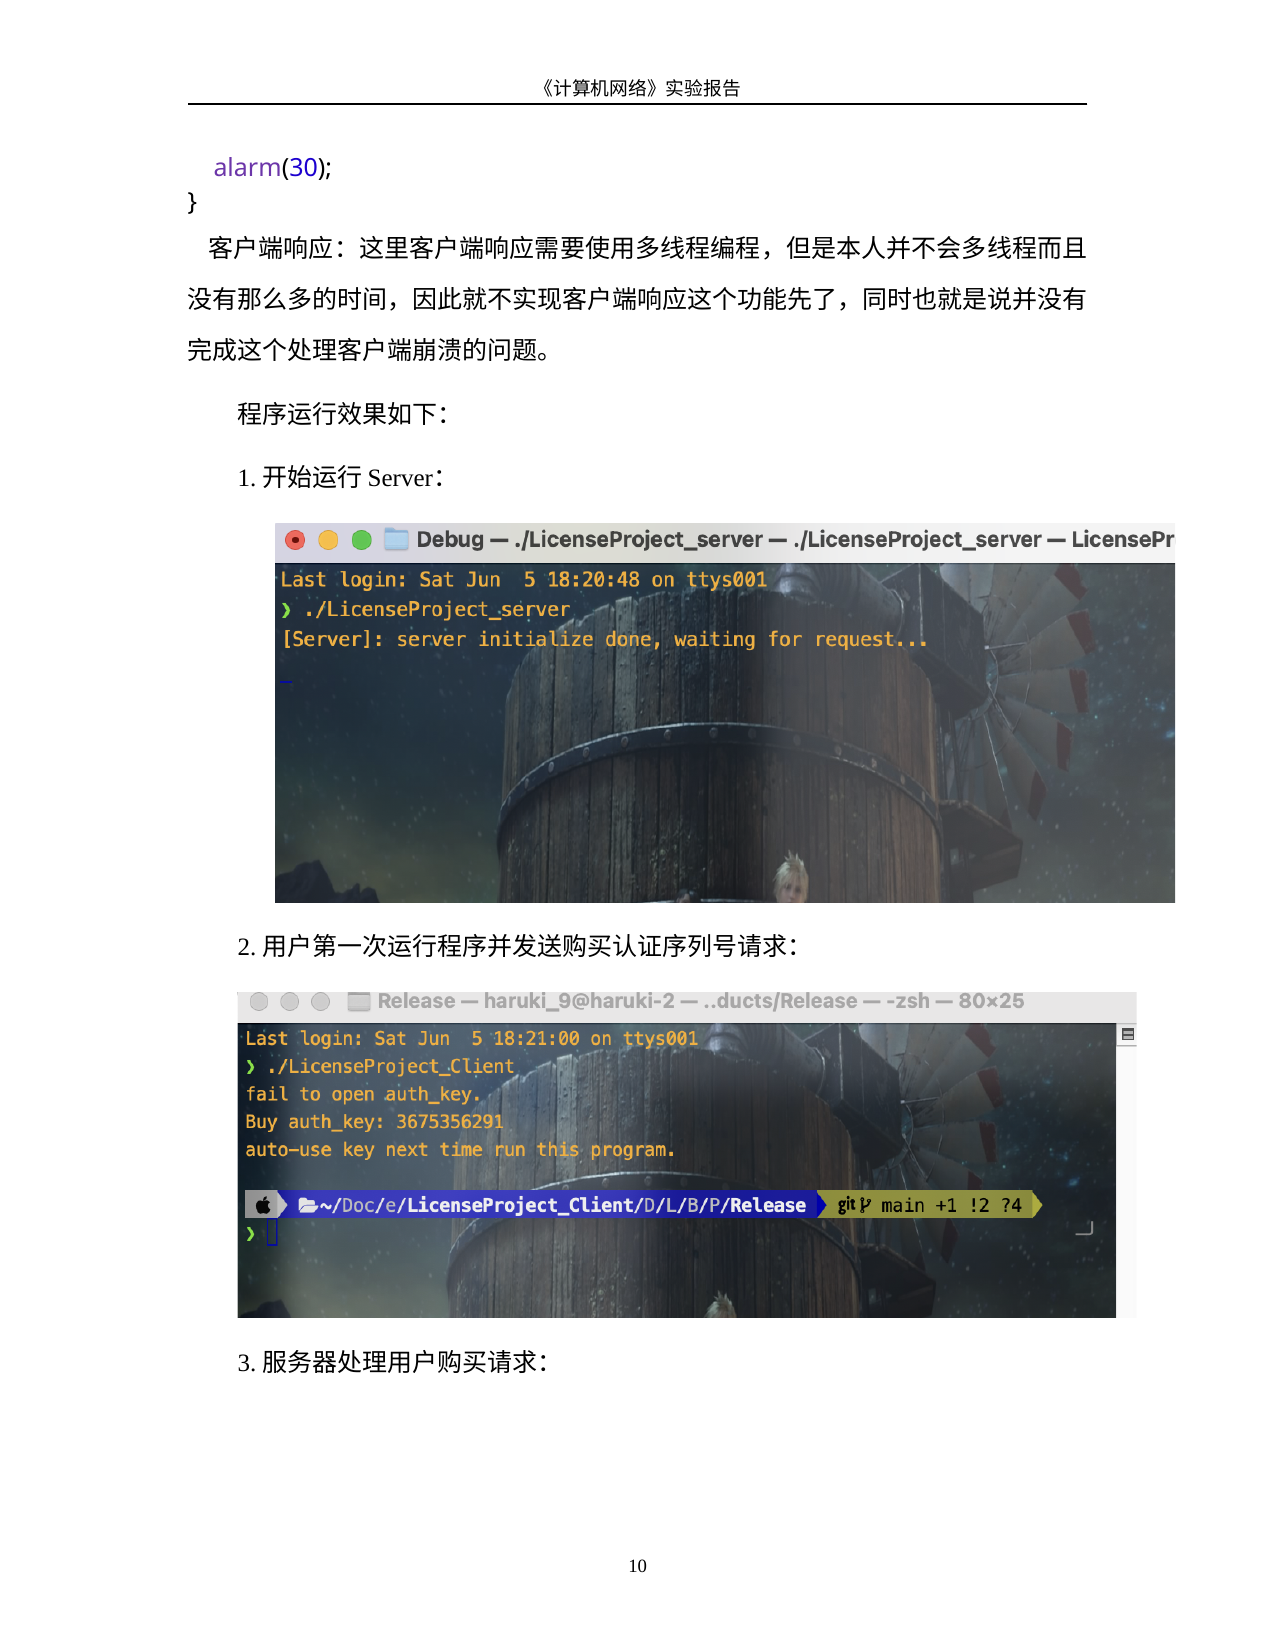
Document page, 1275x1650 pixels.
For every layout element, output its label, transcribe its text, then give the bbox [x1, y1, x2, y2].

list 2. 用户第一次运行程序并发送购买认证序列号请求： [187, 929, 1087, 963]
list 服务器处理用户购买请求： [187, 1344, 1087, 1378]
text alarm(30); [187, 150, 1087, 184]
picture [275, 523, 1175, 903]
picture [237, 992, 1137, 1318]
list 开始运行Server： [187, 460, 1087, 494]
list 程序运行效果如下： [187, 396, 1087, 430]
list 客户端响应：这里客户端响应需要使用多线程编程，但是本人并不会多线程而且没有那么多的时间，因此就不实现客户端响应这个功能先了，同时也就是说并没有完成这个处理客户端崩溃的问题。 [187, 231, 1087, 367]
text } [187, 184, 1087, 218]
